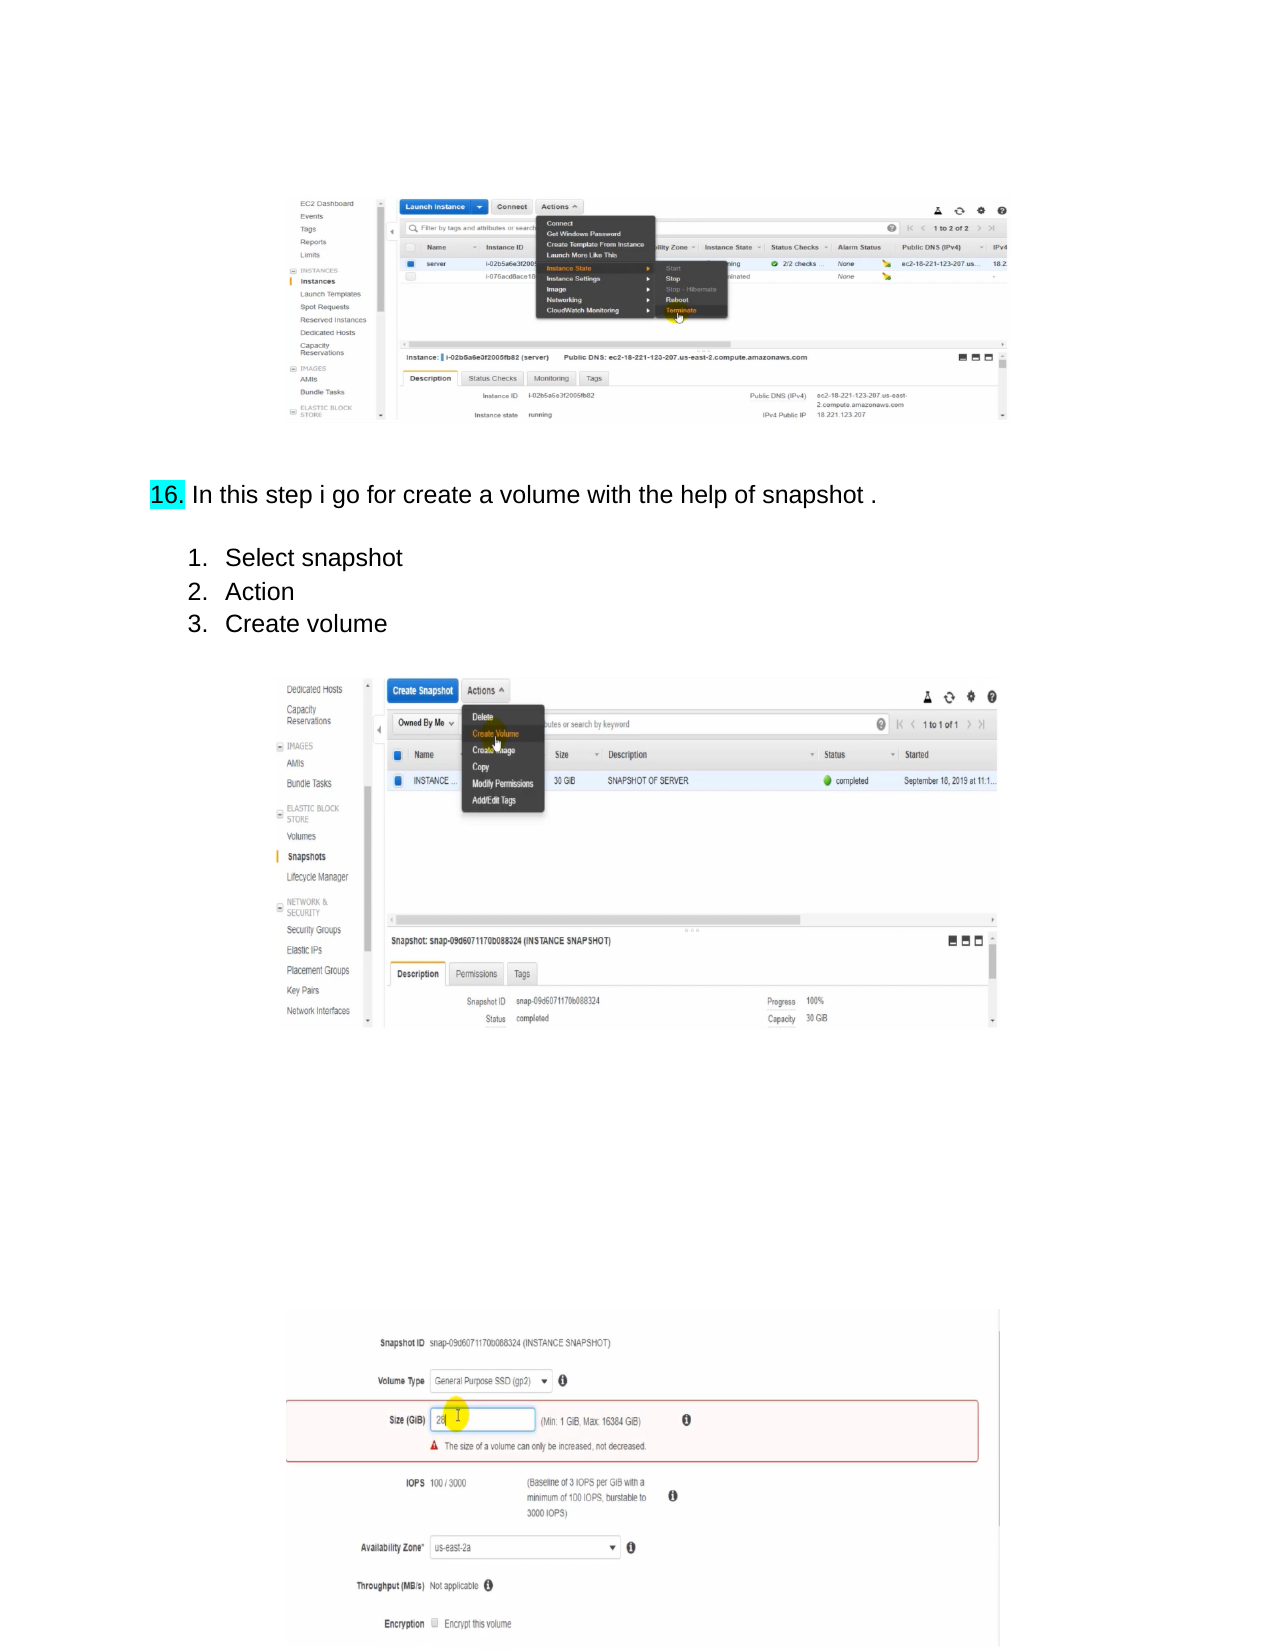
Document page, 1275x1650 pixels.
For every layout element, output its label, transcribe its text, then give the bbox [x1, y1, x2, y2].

picture [275, 677, 1001, 1030]
list Select snapshot [187, 543, 1125, 572]
list Create volume [187, 609, 1125, 638]
picture [286, 1309, 1000, 1650]
list Action [187, 576, 1125, 605]
text 16. In this step i go for create a volume with the help of snapshot . [185, 480, 1125, 509]
picture [286, 196, 1011, 423]
